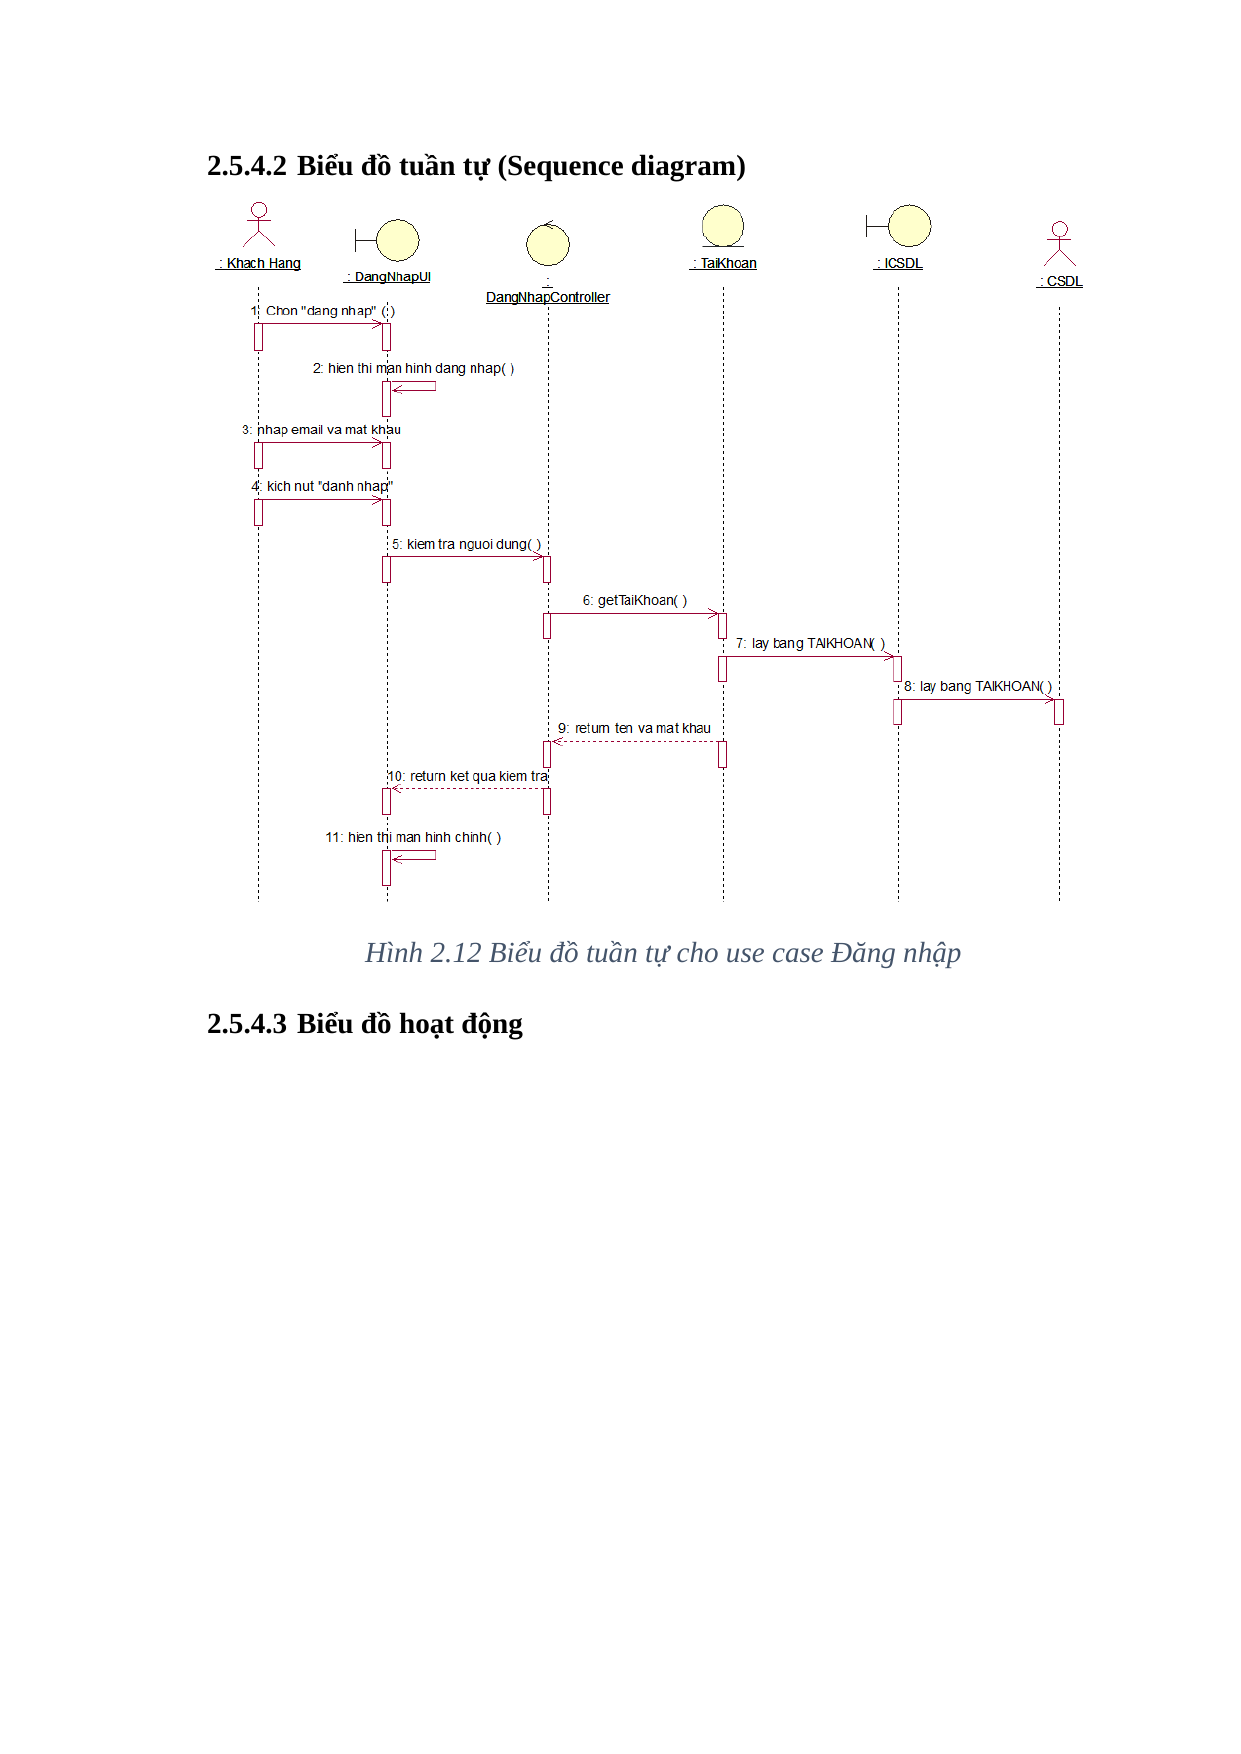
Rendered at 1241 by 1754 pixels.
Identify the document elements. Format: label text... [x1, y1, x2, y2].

subtitle Biểu đồ tuần tự (Sequence diagram) [207, 148, 1122, 181]
subtitle Biểu đồ hoạt động [207, 1006, 1122, 1040]
picture [206, 198, 1123, 902]
